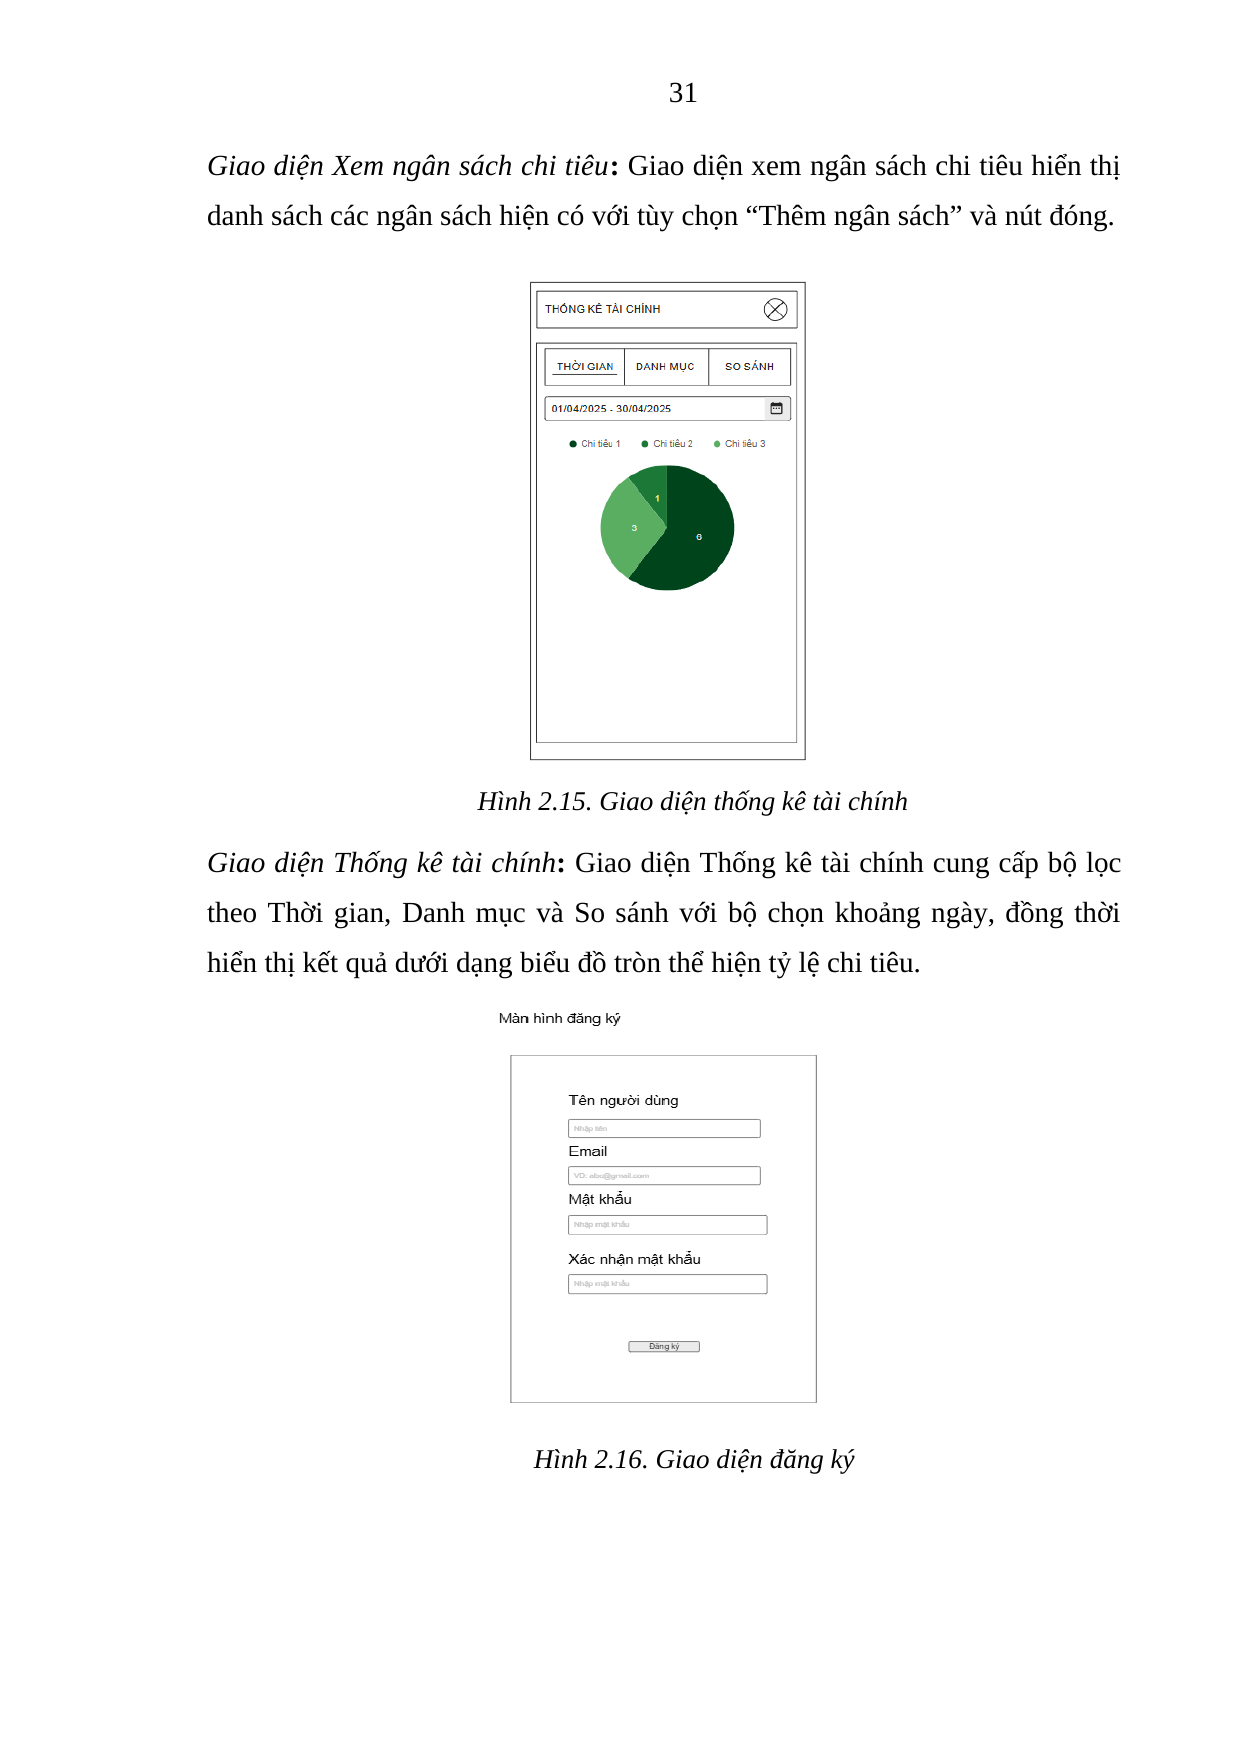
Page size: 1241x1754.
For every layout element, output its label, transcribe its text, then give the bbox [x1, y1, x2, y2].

text Giao diện Xem ngân sách chi tiêu: Giao diện xem ngân sách chi tiêu hiển thị danh sách các ngân sách hiện có với tùy chọn “Thêm ngân sách” và nút đóng. [207, 148, 1122, 232]
picture [482, 1008, 847, 1414]
subtitle Hình 2.15. Giao diện thống kê tài chính [207, 786, 1122, 817]
picture [506, 260, 823, 769]
text Giao diện Thống kê tài chính: Giao diện Thống kê tài chính cung cấp bộ lọc theo Thời gian, Danh mục và So sánh với bộ chọn khoảng ngày, đồng thời hiển thị kết quả dưới dạng biểu đồ tròn thể hiện tỷ lệ chi tiêu. [207, 845, 1122, 979]
subtitle Hình 2.16. Giao diện đăng ký [207, 1443, 1122, 1474]
